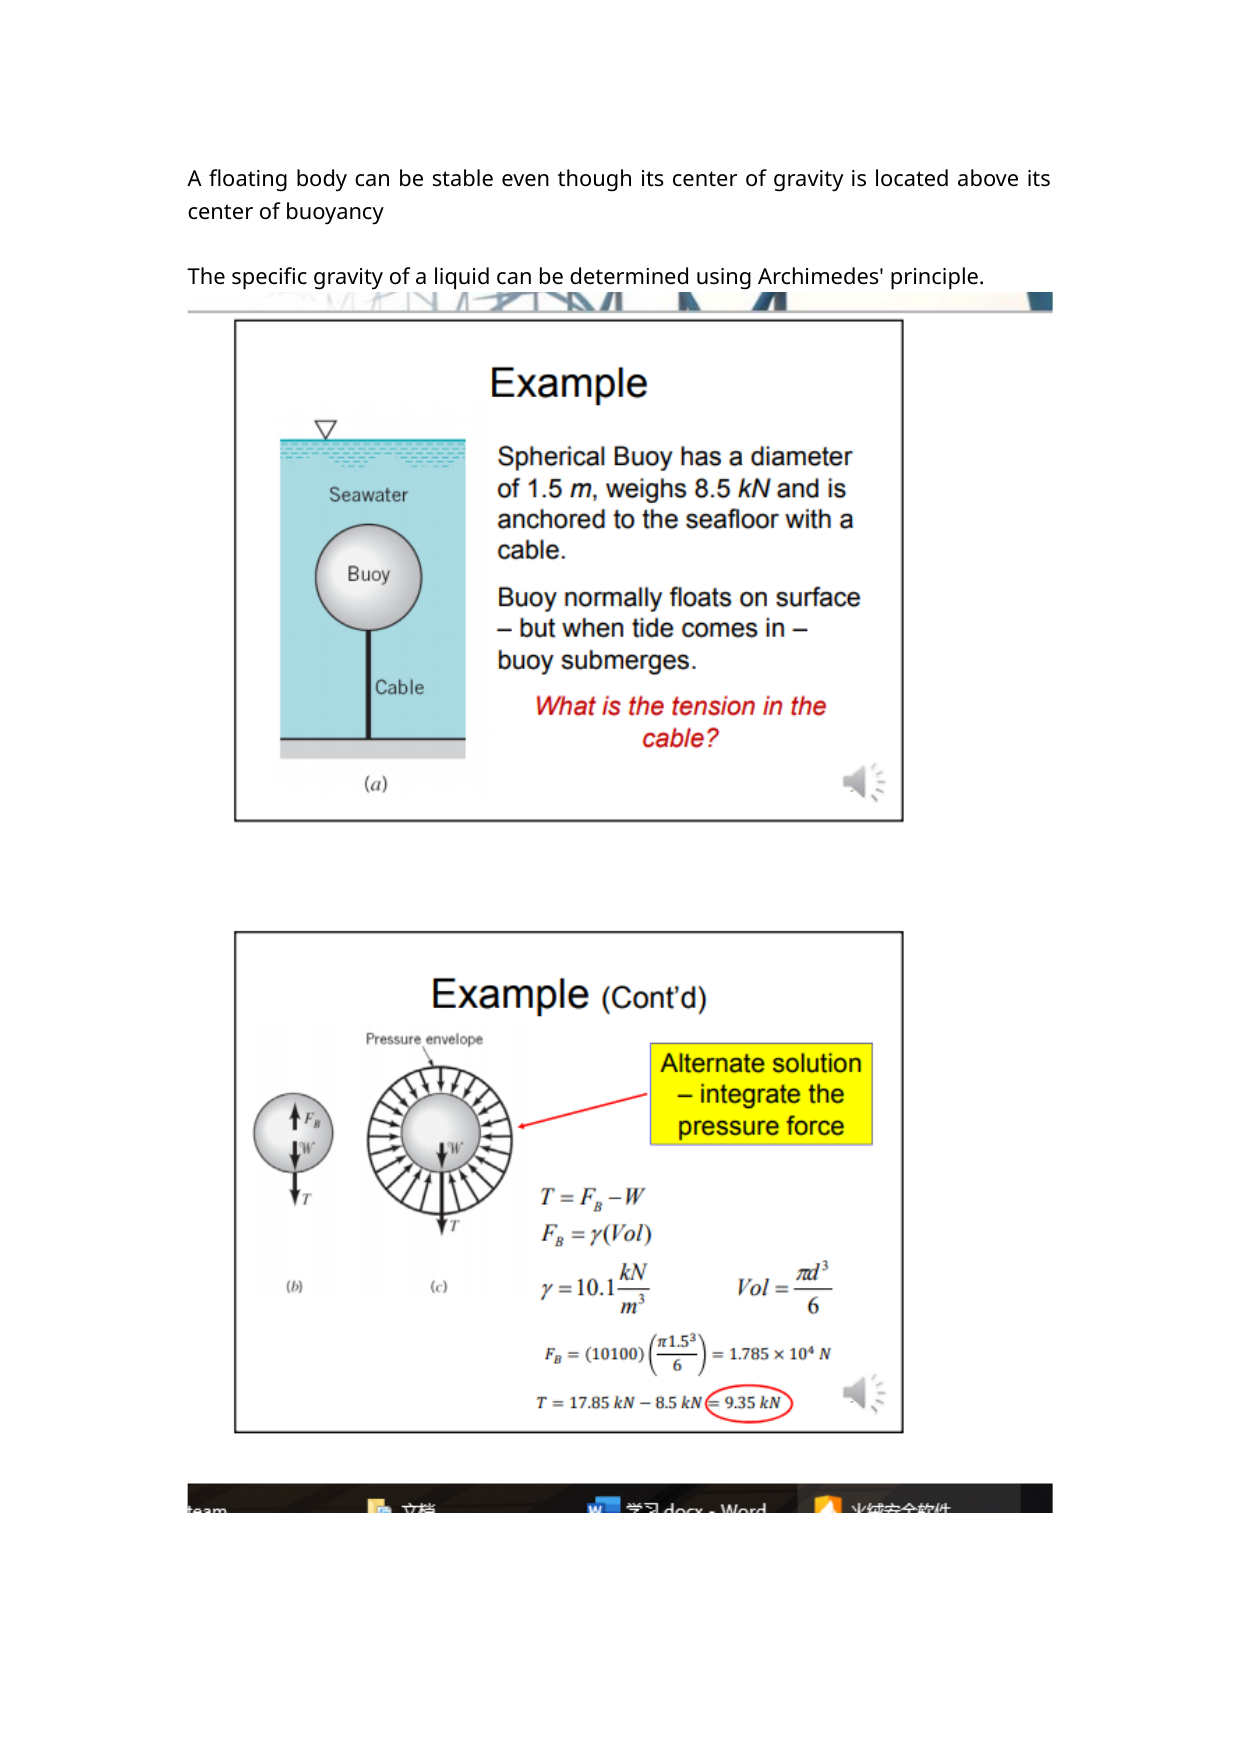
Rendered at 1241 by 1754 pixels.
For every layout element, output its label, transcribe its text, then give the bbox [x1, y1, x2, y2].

text A floating body can be stable even though its center of gravity is located above its center of buoyancy [187, 162, 1053, 227]
picture [187, 292, 1053, 1513]
text The specific gravity of a liquid can be determined using Archimedes' principle. [187, 259, 1053, 292]
